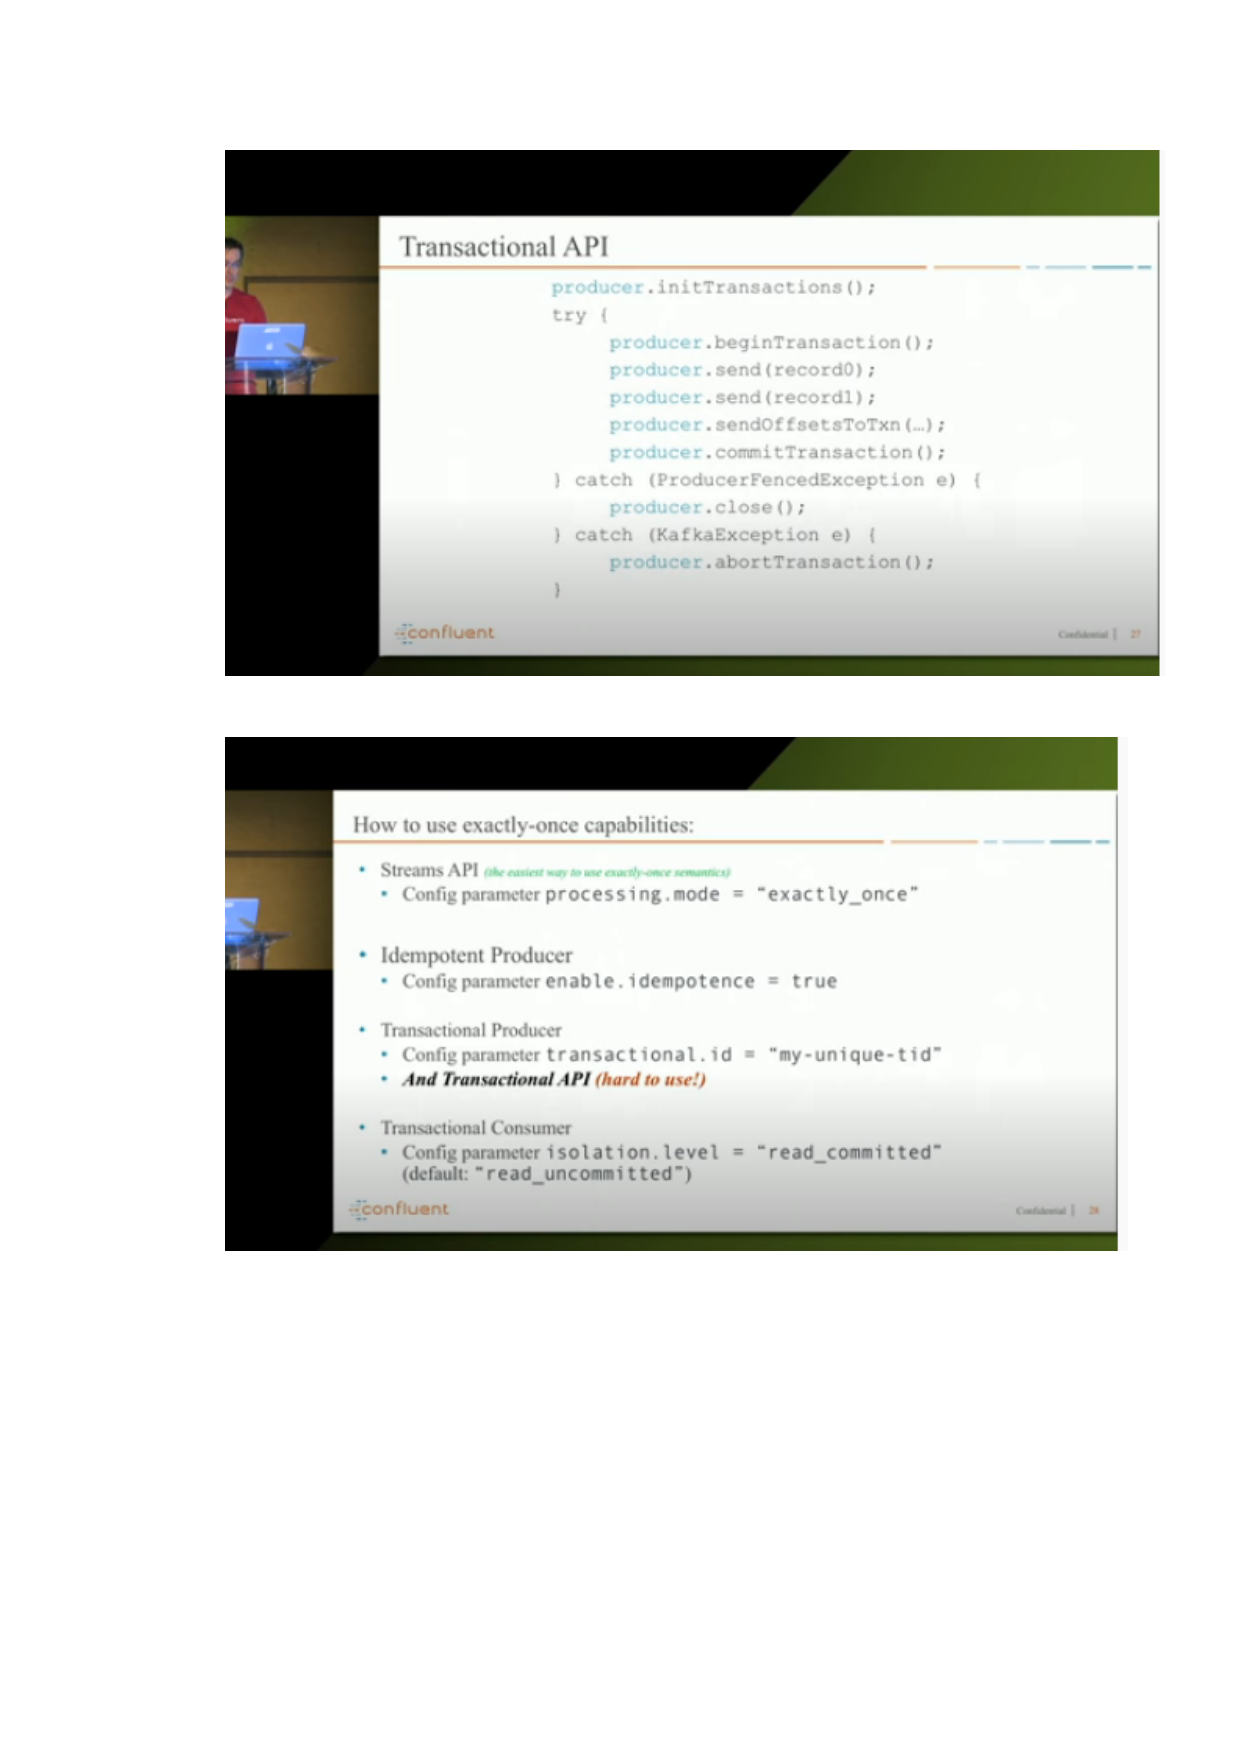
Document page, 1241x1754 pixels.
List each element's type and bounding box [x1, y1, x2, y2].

picture [225, 737, 1129, 1251]
picture [225, 150, 1166, 676]
